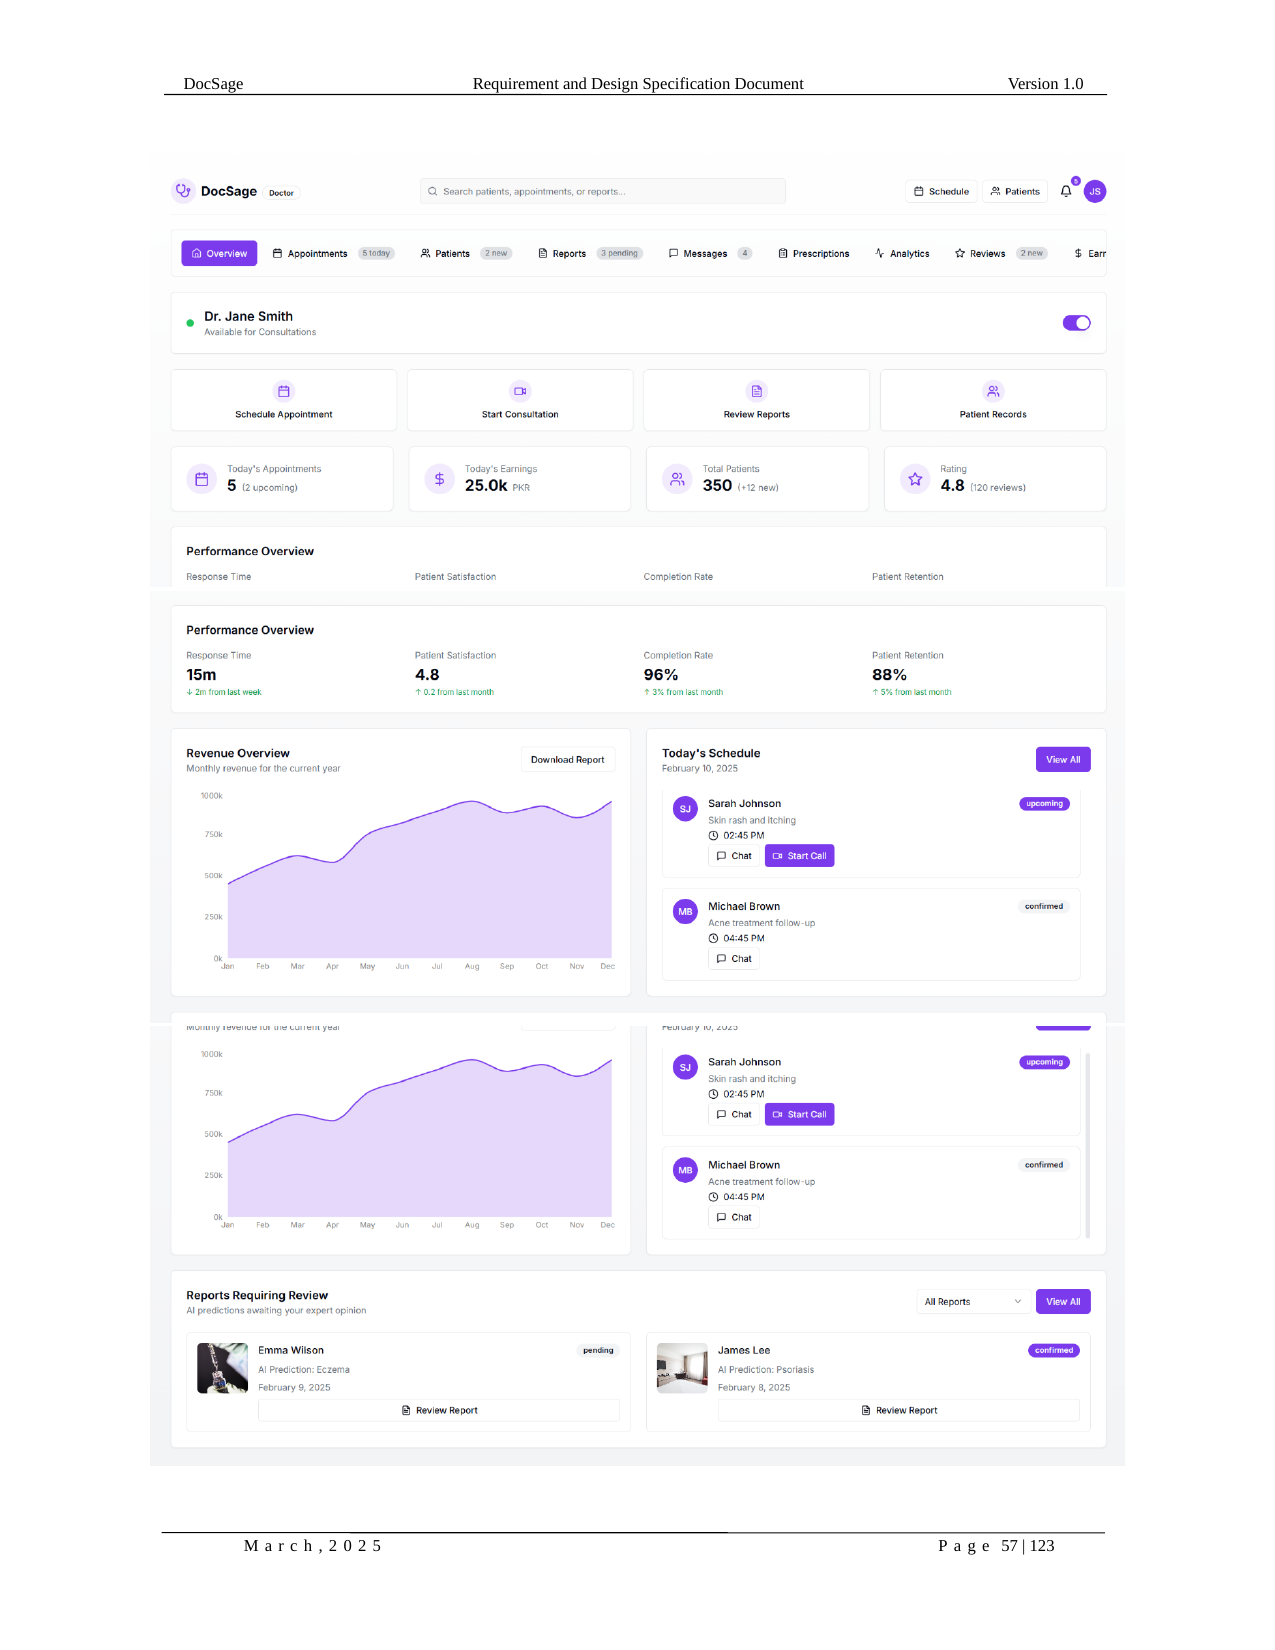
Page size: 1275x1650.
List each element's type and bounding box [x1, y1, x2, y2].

picture [150, 1026, 1125, 1466]
picture [150, 150, 1125, 587]
picture [150, 591, 1125, 1023]
